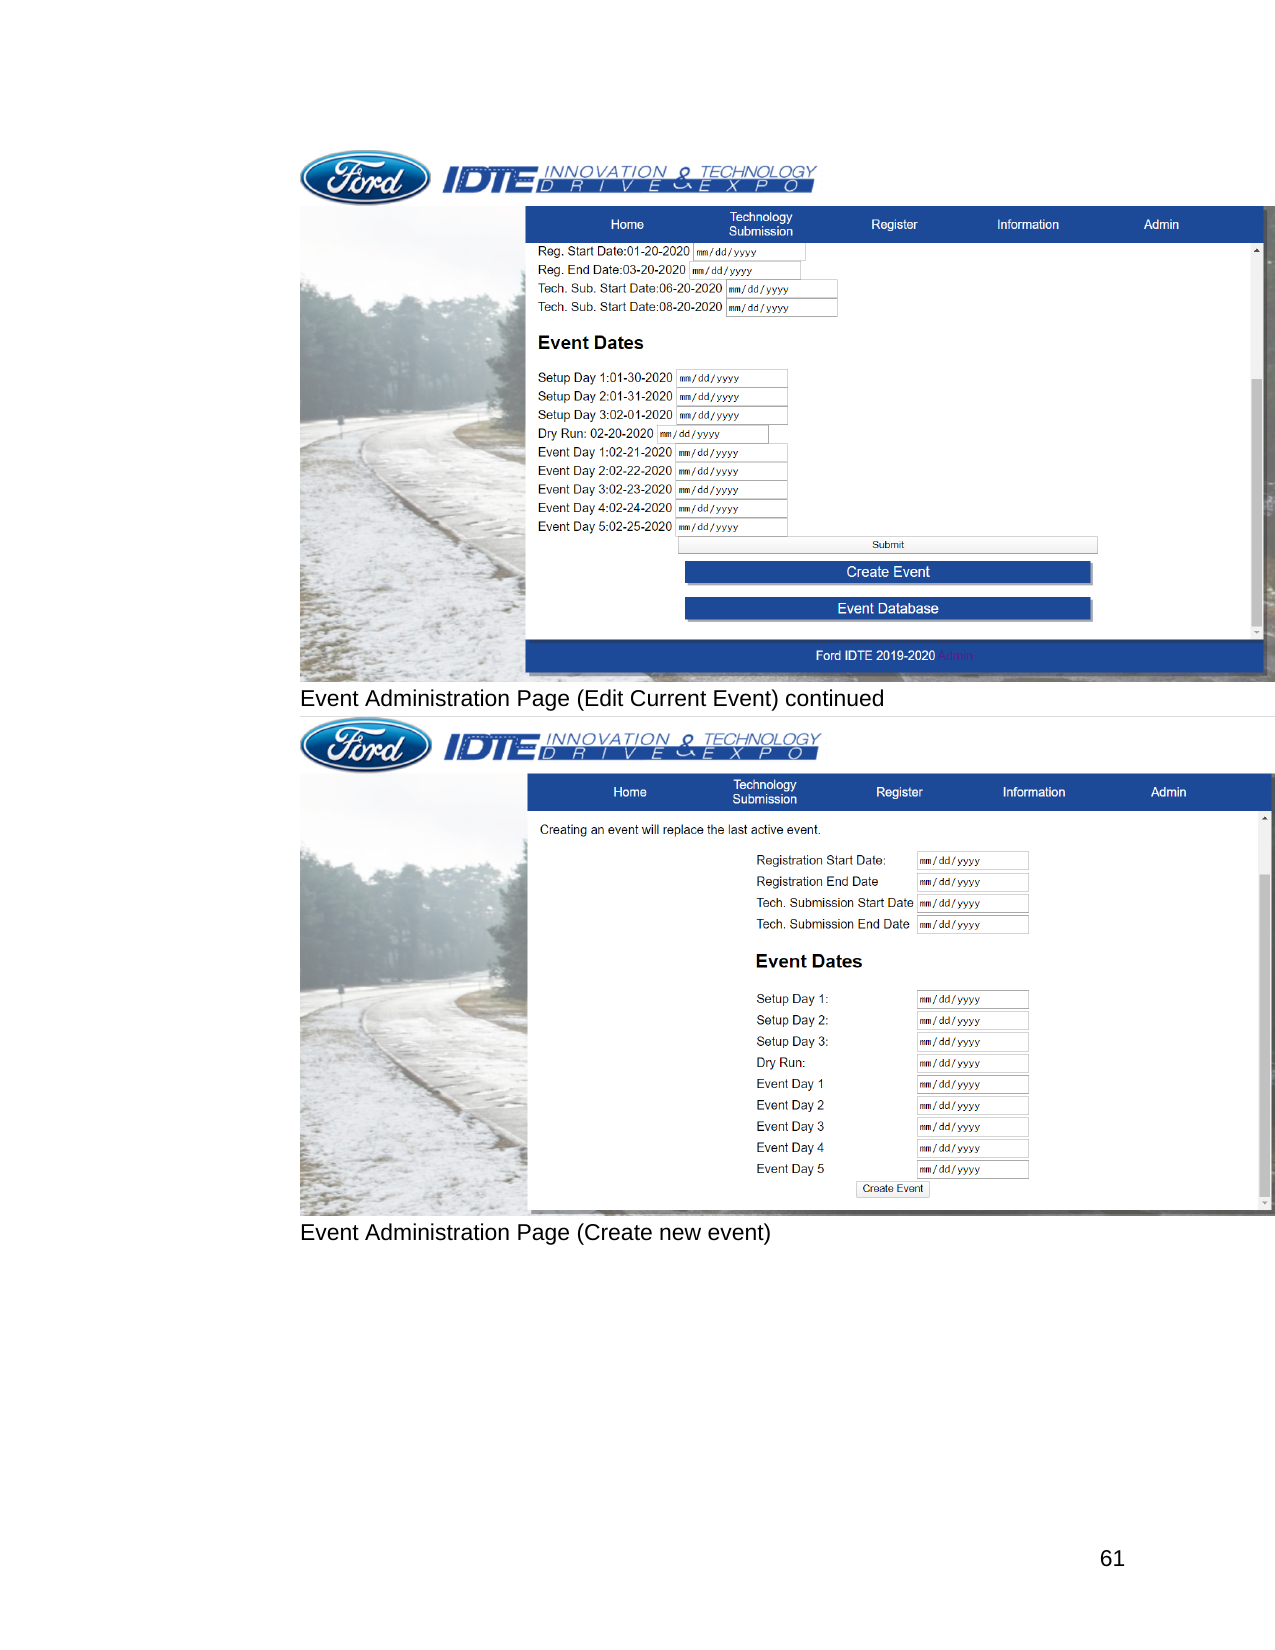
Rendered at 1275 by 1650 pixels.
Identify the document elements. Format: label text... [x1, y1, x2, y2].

picture [300, 150, 1275, 682]
text Event Administration Page (Create new event) [300, 1219, 1125, 1246]
text Event Administration Page (Edit Current Event) continued [300, 682, 1125, 711]
picture [300, 715, 1275, 1216]
